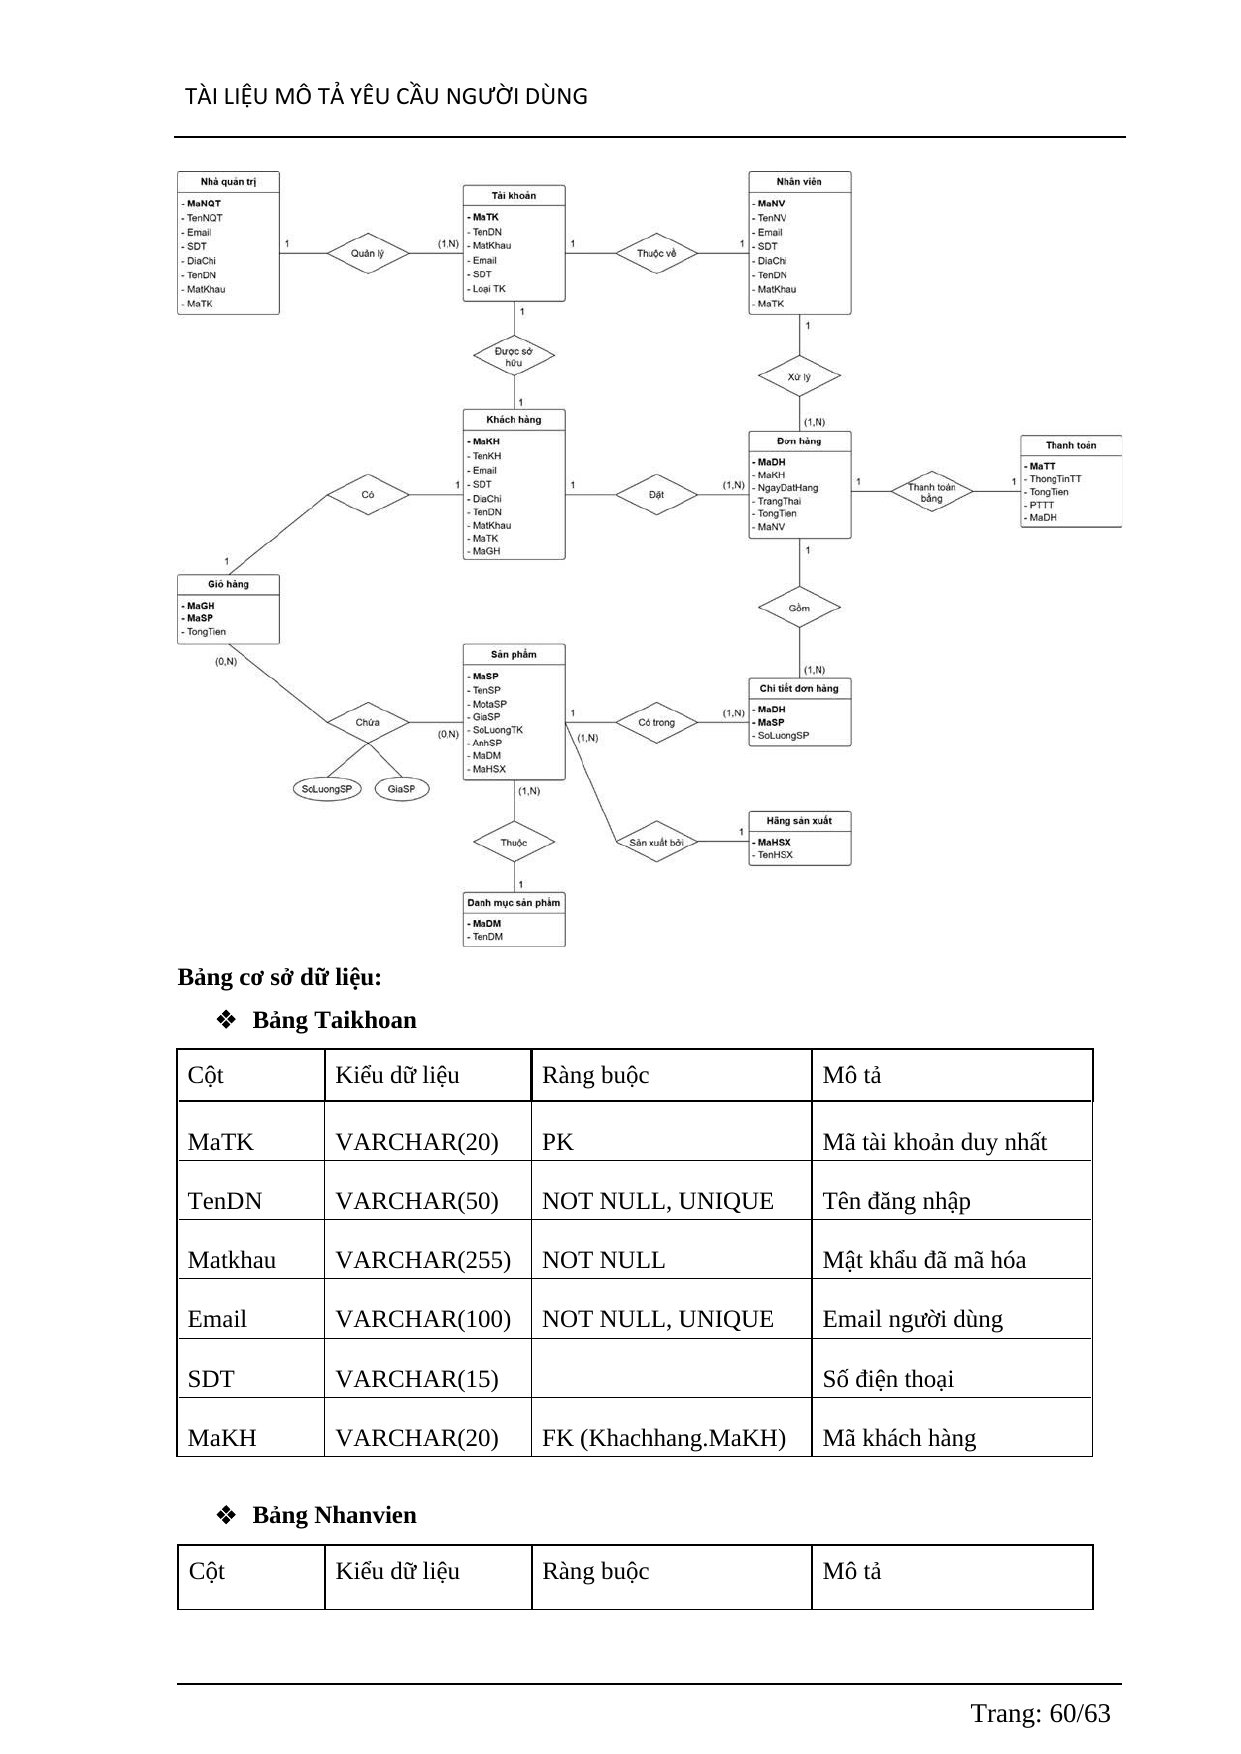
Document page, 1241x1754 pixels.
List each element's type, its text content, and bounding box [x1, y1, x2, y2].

table_header Kiểu dữ liệu [326, 1546, 531, 1609]
table_cell Mã tài khoản duy nhất [813, 1100, 1092, 1159]
text Bảng cơ sở dữ liệu: [177, 962, 1122, 990]
table_cell VARCHAR(20) [325, 1398, 531, 1456]
table_header Ràng buộc [533, 1546, 811, 1609]
table_header Cột [179, 1546, 324, 1609]
table_header Ràng buộc [533, 1050, 811, 1099]
table_cell Matkhau [178, 1220, 324, 1278]
table_cell Email người dùng [813, 1278, 1092, 1337]
table_header Mô tả [813, 1050, 1092, 1099]
table_header Cột [178, 1050, 324, 1099]
table_cell Tên đăng nhập [813, 1160, 1092, 1219]
table_cell NOT NULL, UNIQUE [532, 1161, 811, 1219]
table_cell VARCHAR(255) [325, 1220, 531, 1278]
table_cell NOT NULL [532, 1220, 811, 1278]
table_cell FK (Khachhang.MaKH) [532, 1398, 811, 1456]
table_cell VARCHAR(100) [325, 1279, 531, 1337]
table_cell VARCHAR(15) [325, 1339, 531, 1397]
table_cell Email [178, 1279, 324, 1337]
table_header Mô tả [813, 1546, 1092, 1609]
table_cell MaKH [178, 1398, 324, 1456]
table_cell MaTK [178, 1101, 324, 1159]
table_cell NOT NULL, UNIQUE [532, 1279, 811, 1337]
table_cell VARCHAR(20) [325, 1102, 531, 1159]
table_cell Mật khẩu đã mã hóa [813, 1219, 1092, 1278]
table_header Kiểu dữ liệu [326, 1050, 530, 1099]
list Bảng Nhanvien [215, 1500, 1122, 1529]
table_cell Số điện thoại [813, 1338, 1092, 1397]
table_cell VARCHAR(50) [325, 1161, 531, 1219]
table_cell SDT [178, 1339, 324, 1397]
list Bảng Taikhoan [215, 1005, 1122, 1033]
table_cell PK [532, 1102, 811, 1159]
table_cell TenDN [178, 1161, 324, 1219]
table_cell [532, 1339, 811, 1397]
picture [177, 171, 1123, 947]
table_cell Mã khách hàng [813, 1397, 1092, 1456]
